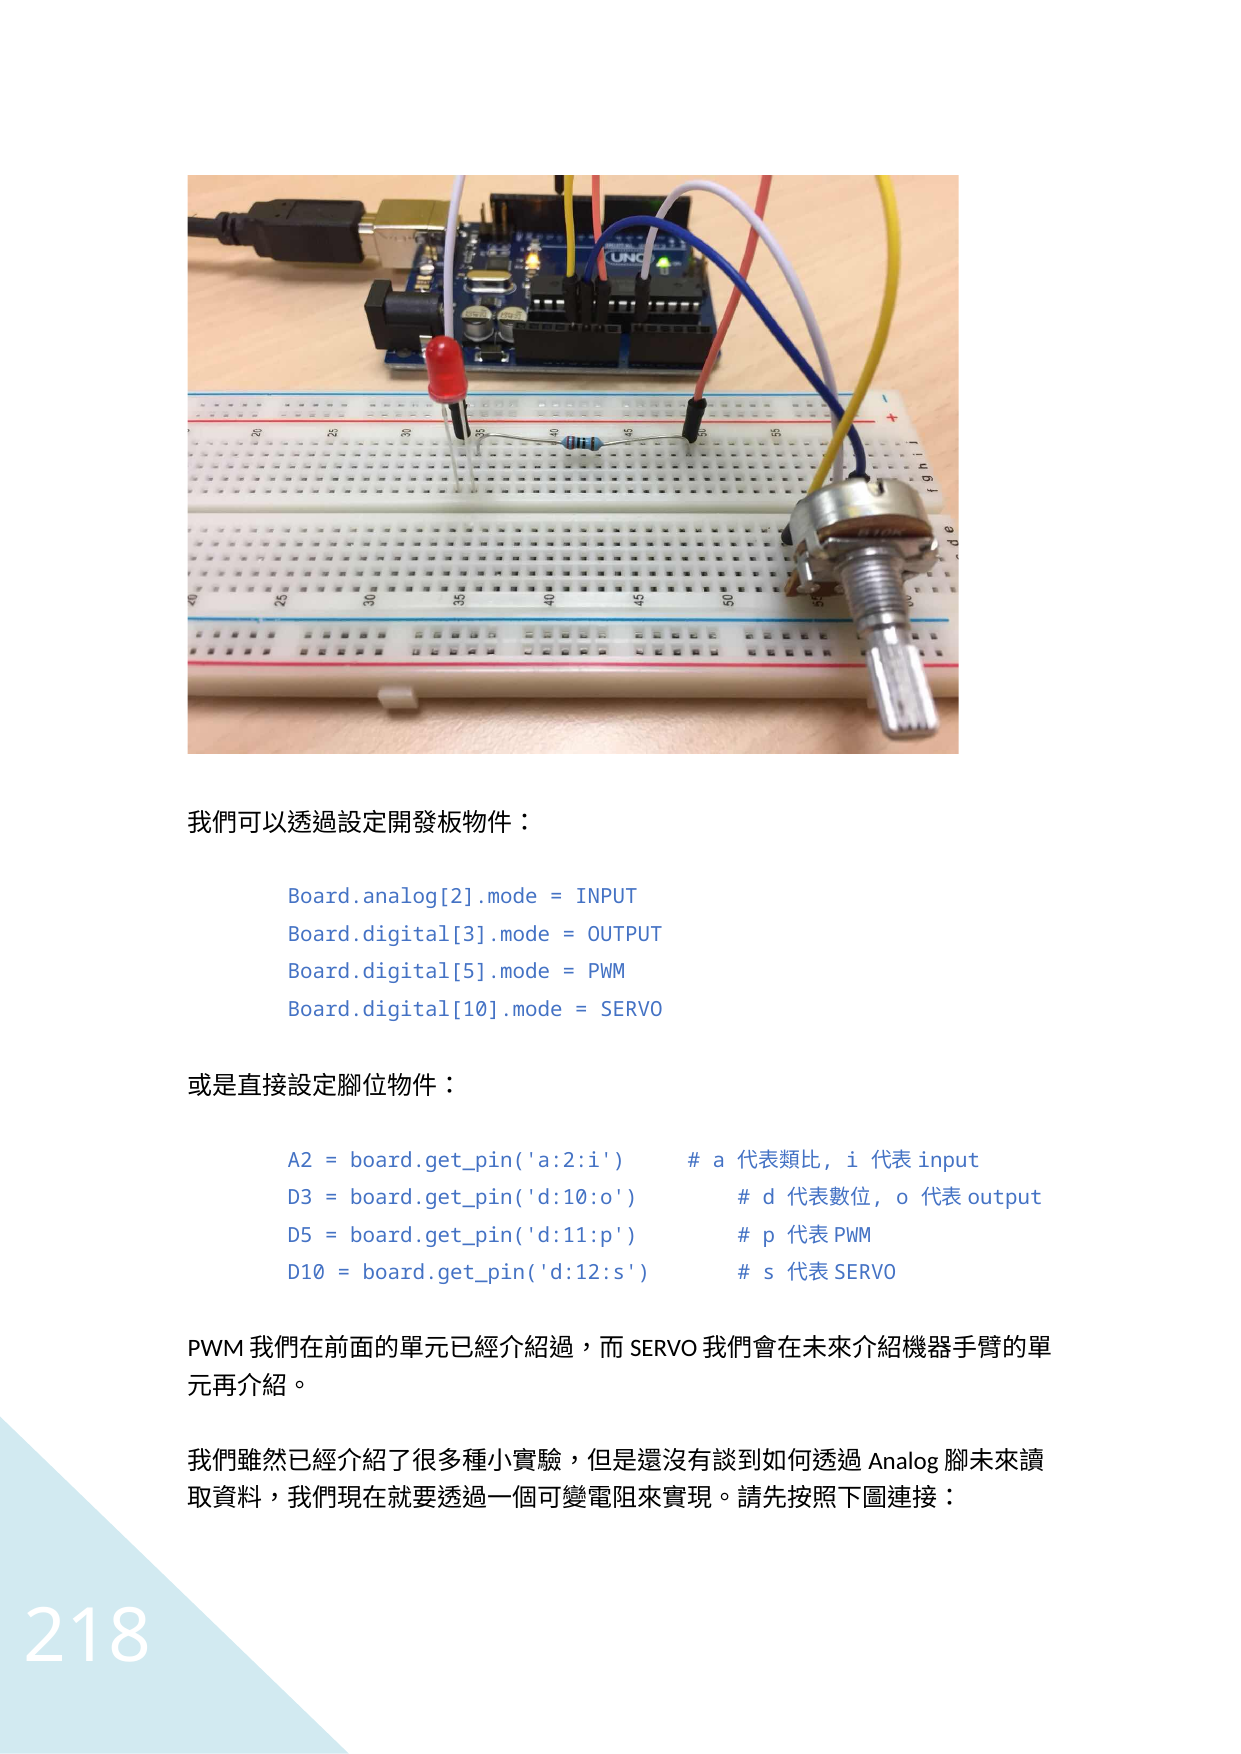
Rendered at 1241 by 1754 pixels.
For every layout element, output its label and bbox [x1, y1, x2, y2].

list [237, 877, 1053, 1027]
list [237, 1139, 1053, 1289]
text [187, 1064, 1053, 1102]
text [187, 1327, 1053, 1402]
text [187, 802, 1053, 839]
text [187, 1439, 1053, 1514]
picture [187, 175, 959, 754]
